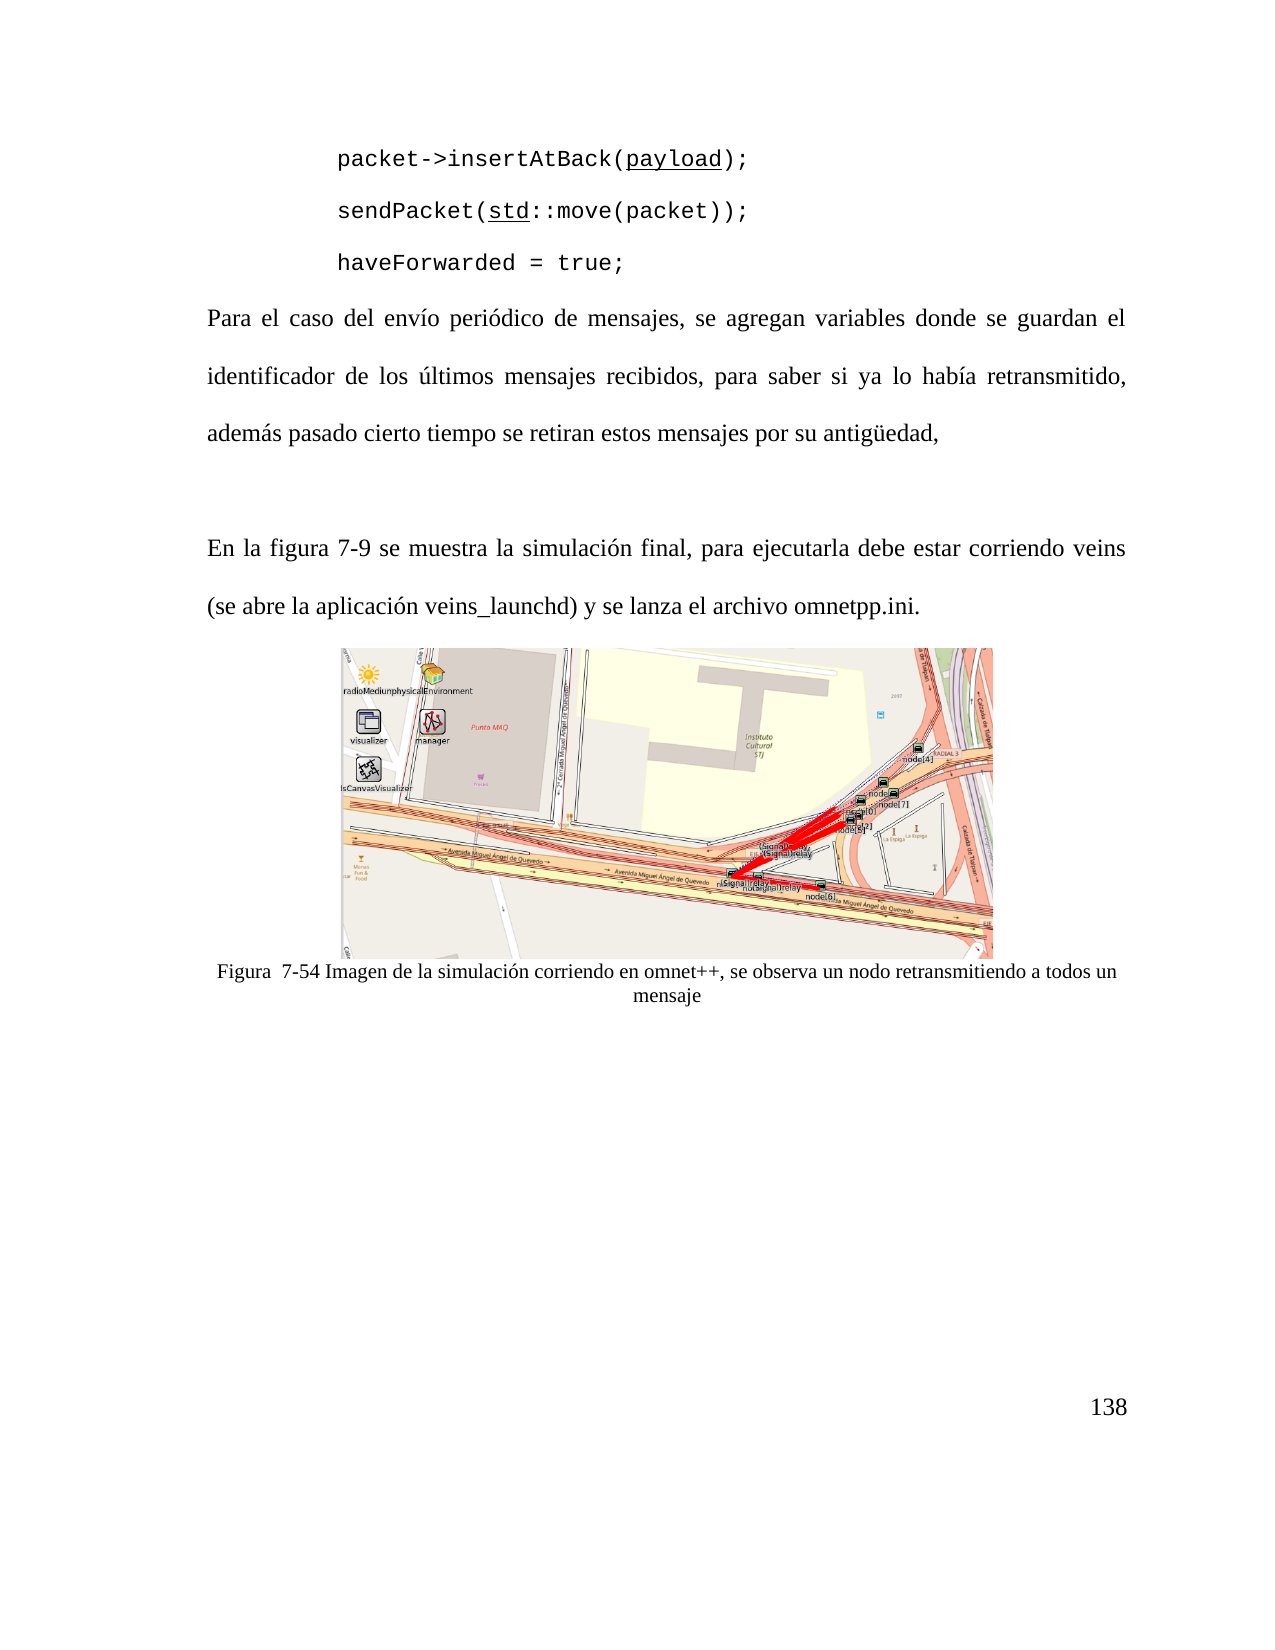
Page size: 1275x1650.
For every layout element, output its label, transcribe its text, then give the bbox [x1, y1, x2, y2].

text En la figura 7-9 se muestra la simulación final, para ejecutarla debe estar corriendo veins (se abre la aplicación veins_launchd) y se lanza el archivo omnetpp.ini. [207, 533, 1127, 619]
text Figura 7-9 Imagen de la simulación corriendo en omnet++, se observa un nodo retransmitiendo a todos un mensaje [207, 959, 1127, 1007]
text packet->insertAtBack(payload); [282, 148, 1127, 174]
picture [340, 648, 994, 959]
text haveForwarded = true; [282, 251, 1127, 277]
text sendPacket(std::move(packet)); [282, 199, 1127, 226]
text Para el caso del envío periódico de mensajes, se agregan variables donde se guardan el identificador de los últimos mensajes recibidos, para saber si ya lo había retransmitido, además pasado cierto tiempo se retiran estos mensajes por su antigüedad, [207, 303, 1127, 447]
